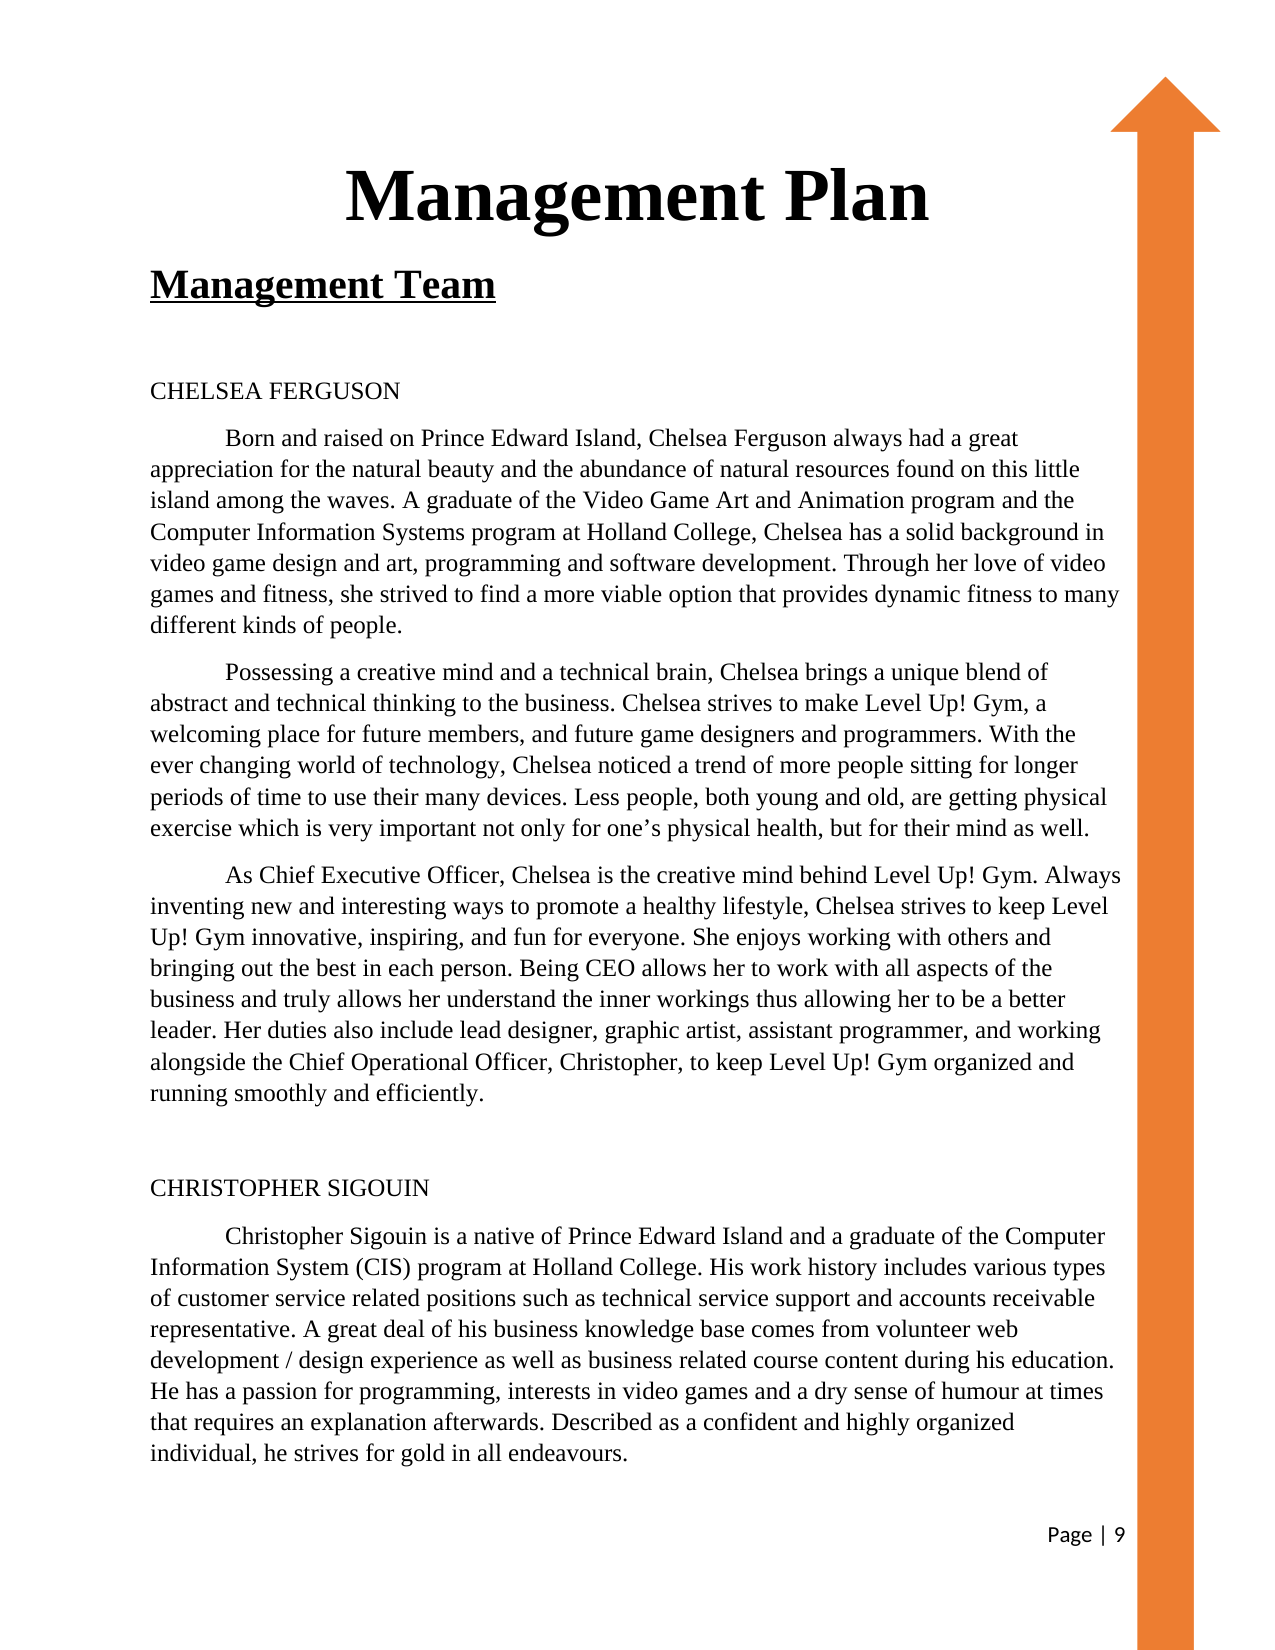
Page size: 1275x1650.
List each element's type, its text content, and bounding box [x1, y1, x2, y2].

text Management Plan [150, 150, 1125, 236]
text As Chief Executive Officer, Chelsea is the creative mind behind Level Up! Gym. Always inventing new and interesting ways to promote a healthy lifestyle, Chelsea strives to keep Level Up! Gym innovative, inspiring, and fun for everyone. She enjoys working with others and bringing out the best in each person. Being CEO allows her to work with all aspects of the business and truly allows her understand the inner workings thus allowing her to be a better leader. Her duties also include lead designer, graphic artist, assistant programmer, and working alongside the Chief Operational Officer, Christopher, to keep Level Up! Gym organized and running smoothly and efficiently. [150, 860, 1125, 1106]
text Born and raised on Prince Edward Island, Chelsea Ferguson always had a great appreciation for the natural beauty and the abundance of natural resources found on this little island among the waves. A graduate of the Video Game Art and Animation program and the Computer Information Systems program at Holland College, Chelsea has a solid background in video game design and art, programming and software development. Through her love of video games and fitness, she strived to find a more viable option that provides dynamic fitness to many different kinds of people. [150, 423, 1125, 638]
text Possessing a creative mind and a technical brain, Chelsea brings a unique blend of abstract and technical thinking to the business. Chelsea strives to make Level Up! Gym, a welcoming place for future members, and future game designers and programmers. With the ever changing world of technology, Chelsea noticed a trend of more people sitting for longer periods of time to use their many devices. Less people, both young and old, are getting physical exercise which is very important not only for one’s physical health, but for their mind as well. [150, 657, 1125, 841]
text Christopher Sigouin is a native of Prince Edward Island and a graduate of the Computer Information System (CIS) program at Holland College. His work history includes various types of customer service related positions such as technical service support and accounts receivable representative. A great deal of his business knowledge base comes from volunteer web development / design experience as well as business related course content during his education. He has a passion for programming, interests in video games and a dry sense of humour at times that requires an explanation afterwards. Described as a confident and highly organized individual, he strives for gold in all endeavours. [150, 1221, 1125, 1467]
text CHELSEA FERGUSON [150, 376, 1125, 404]
text Management Team [150, 260, 1125, 308]
text CHRISTOPHER SIGOUIN [150, 1173, 1125, 1202]
